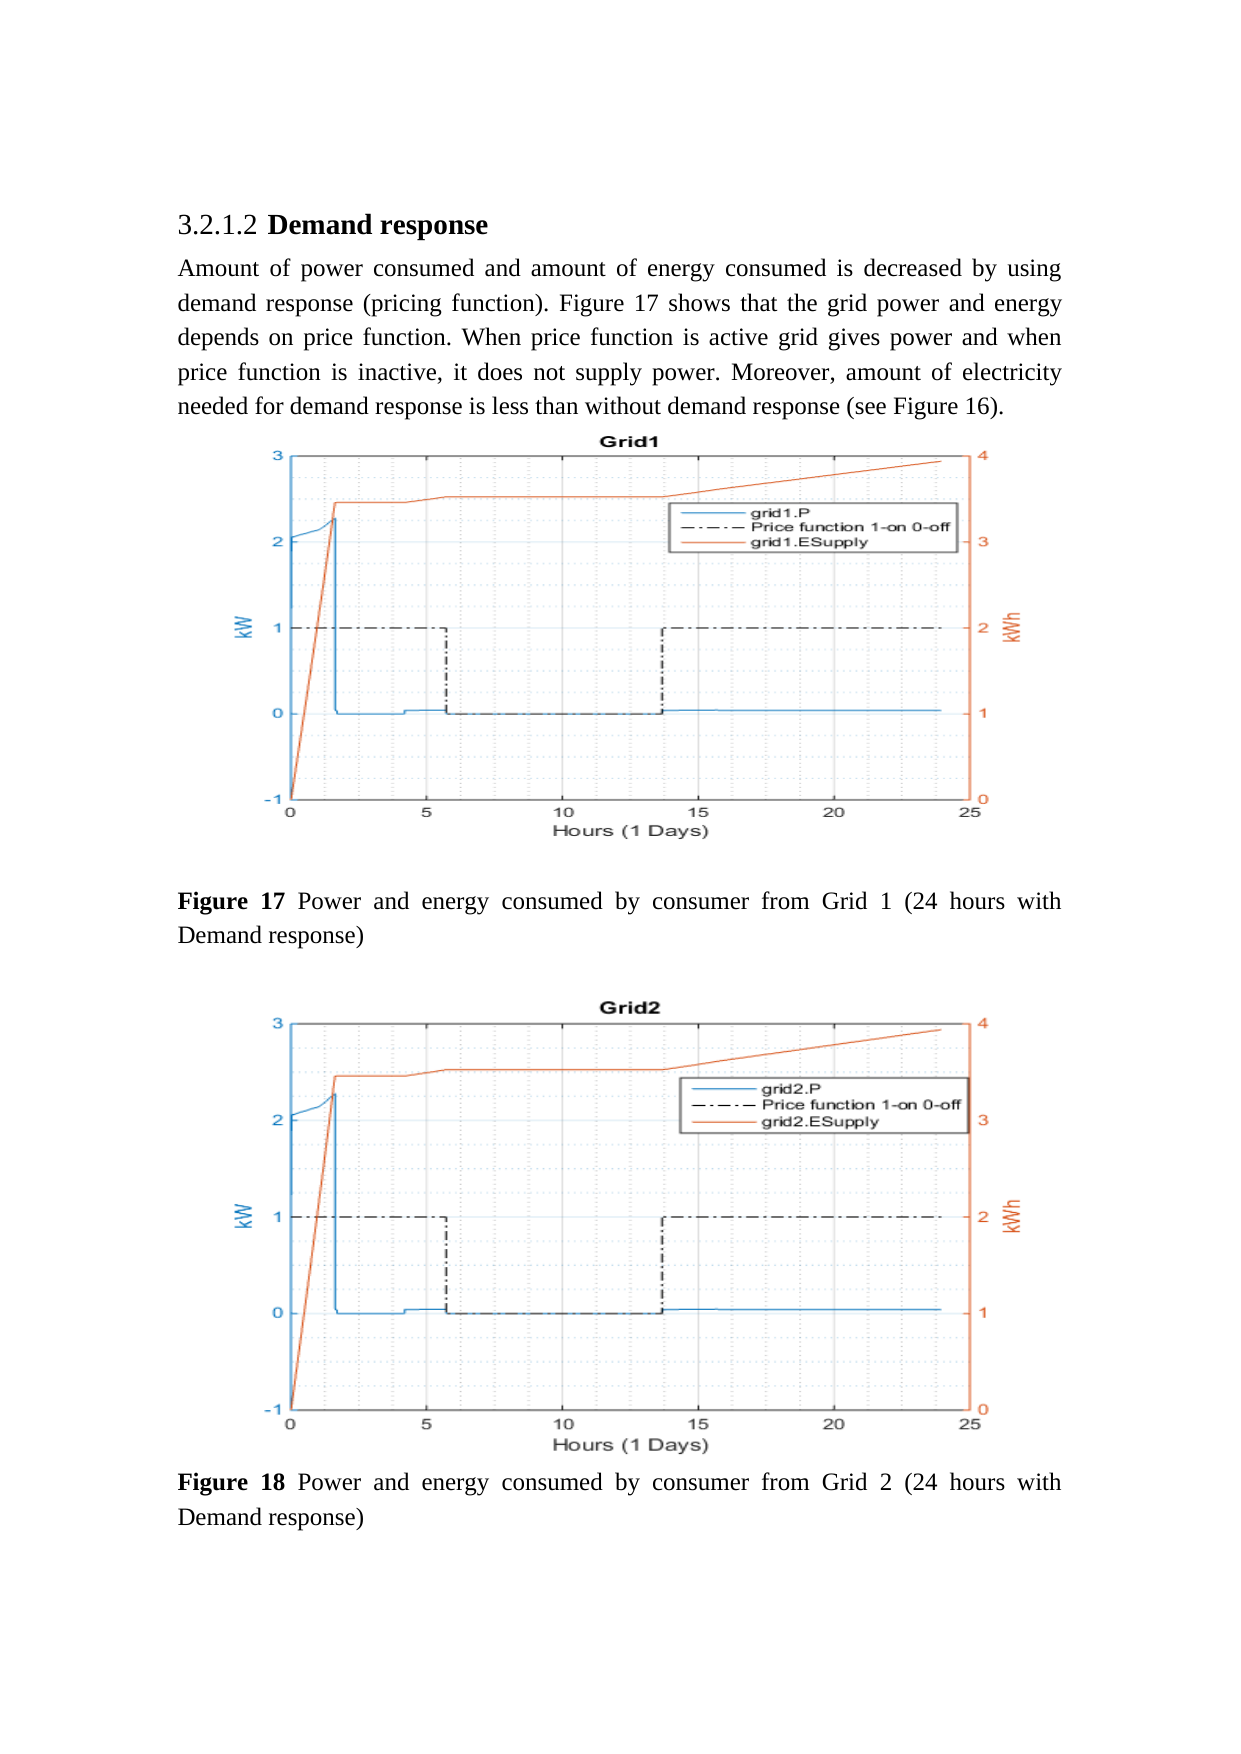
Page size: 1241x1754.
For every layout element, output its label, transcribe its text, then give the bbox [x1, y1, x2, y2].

text Amount of power consumed and amount of energy consumed is decreased by using demand response (pricing function). Figure 17 shows that the grid power and energy depends on price function. When price function is active grid gives power and when price function is inactive, it does not supply power. Moreover, amount of electricity needed for demand response is less than without demand response (see Figure 16). [177, 253, 1063, 420]
picture [177, 425, 1053, 846]
text Figure 18 Power and energy consumed by consumer from Grid 2 (24 hours with Demand response) [177, 1467, 1063, 1530]
subtitle Demand response [177, 207, 1063, 240]
picture [177, 989, 1053, 1462]
text Figure 17 Power and energy consumed by consumer from Grid 1 (24 hours with Demand response) [177, 886, 1063, 949]
